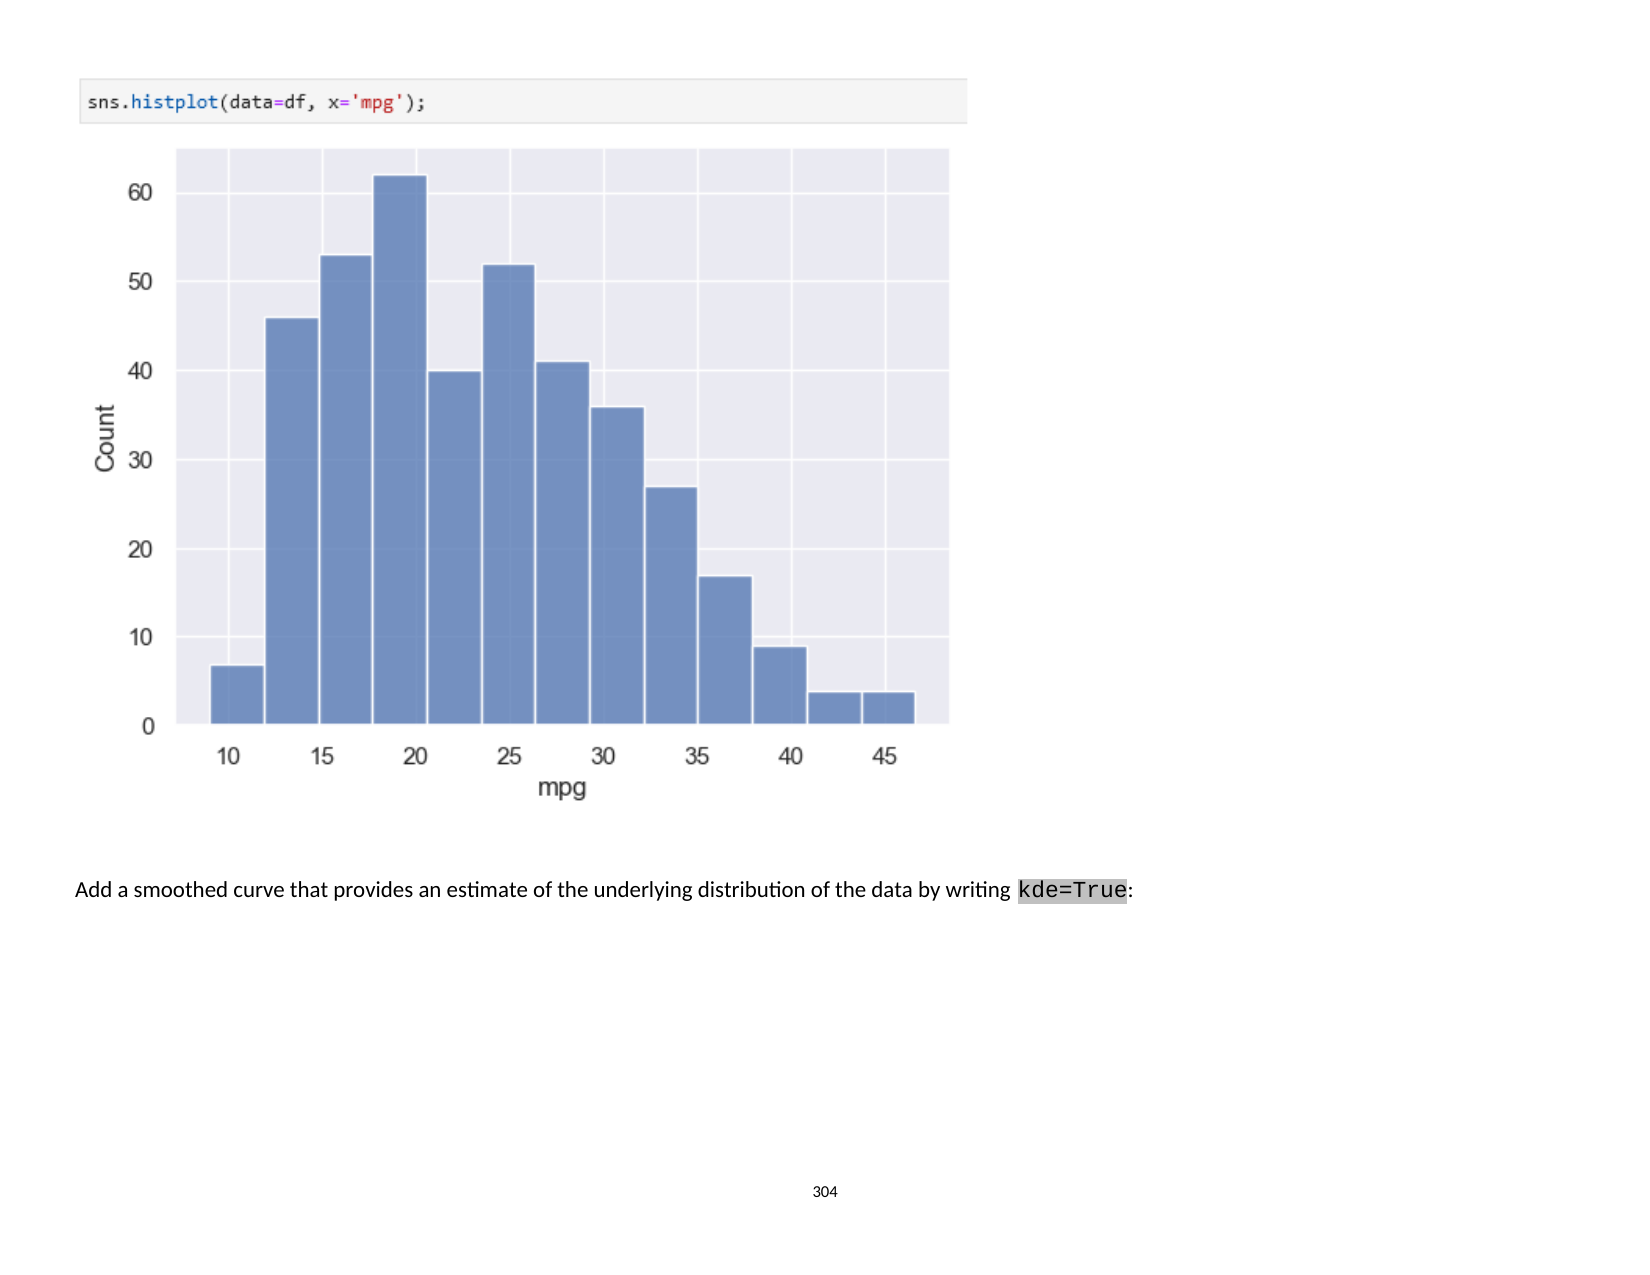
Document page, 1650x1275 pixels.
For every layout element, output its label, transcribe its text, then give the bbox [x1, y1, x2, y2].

picture [75, 75, 968, 810]
text Add a smoothed curve that provides an estimate of the underlying distribution of the data by writing kde=True: [75, 875, 1575, 904]
